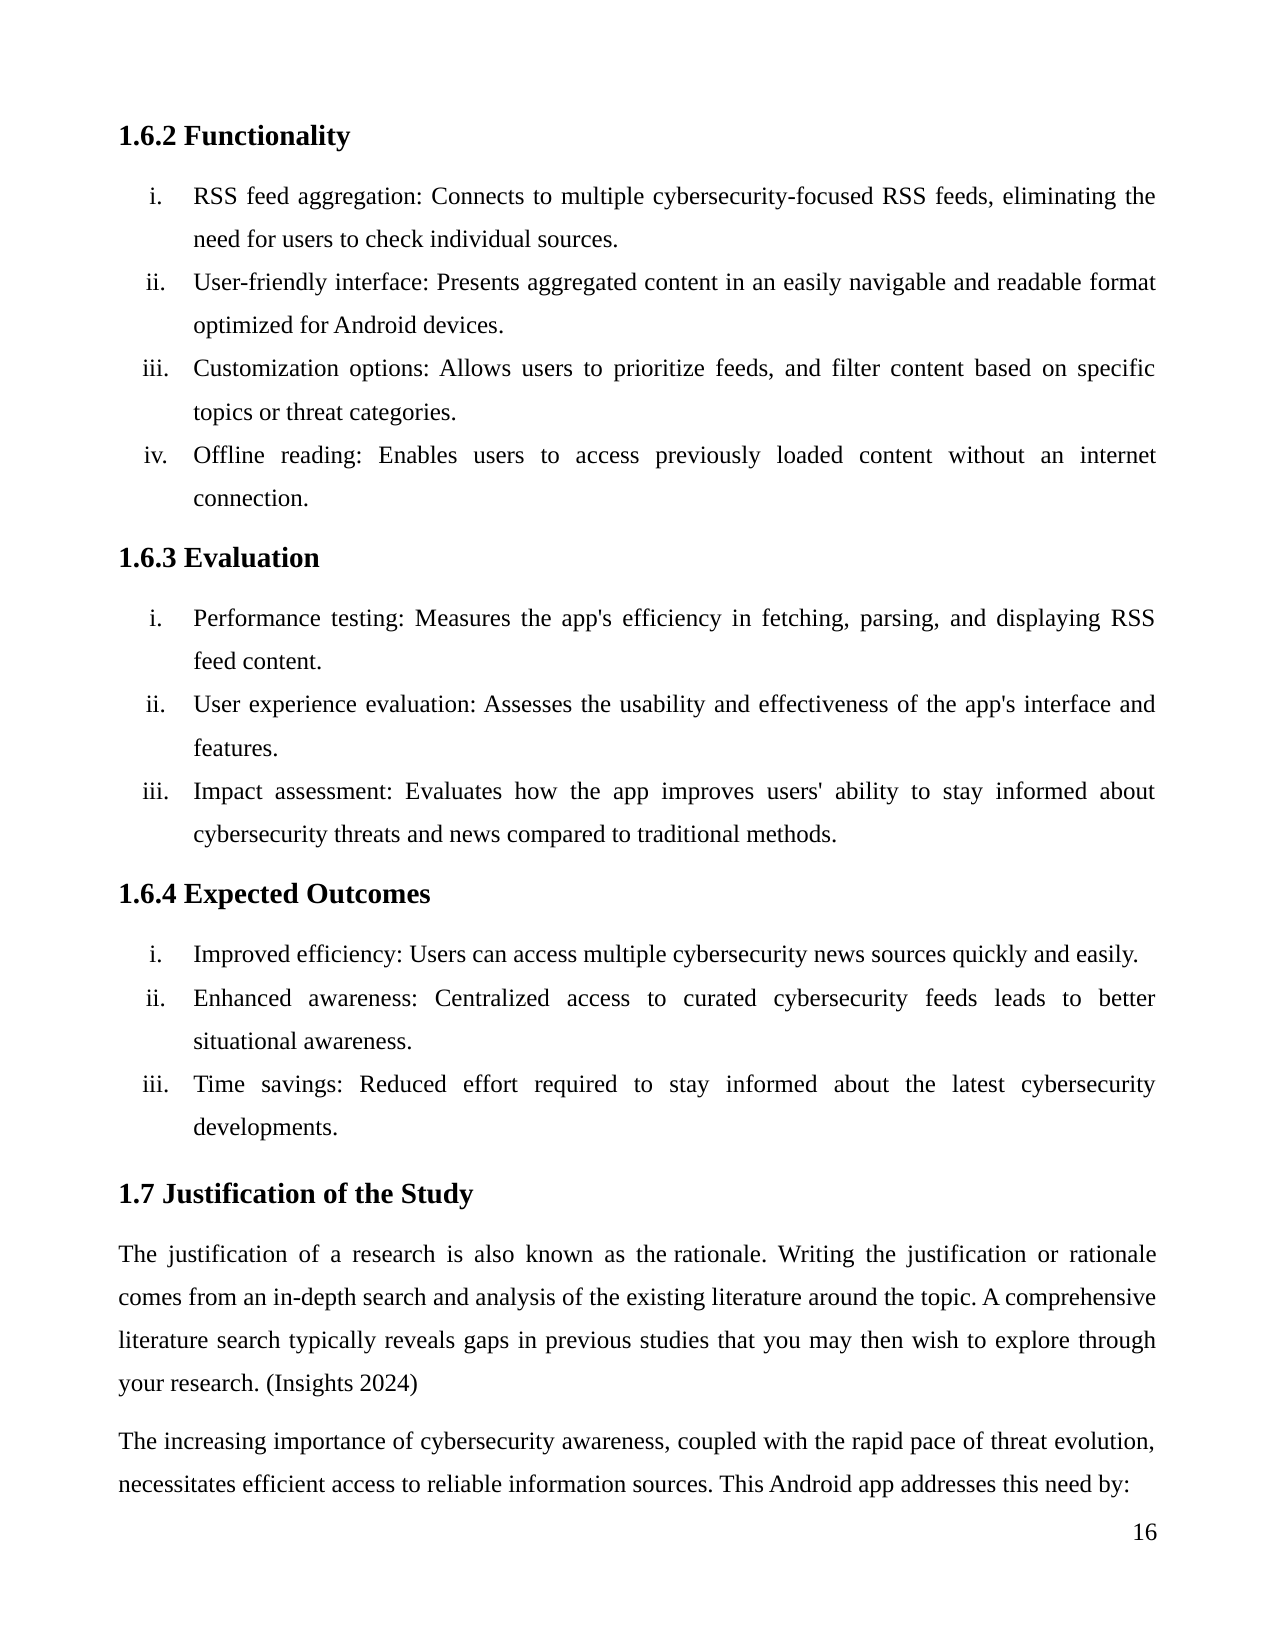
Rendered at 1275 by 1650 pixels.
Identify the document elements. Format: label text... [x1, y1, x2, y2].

list Enhanced awareness: Centralized access to curated cybersecurity feeds leads to better situational awareness. [156, 983, 1157, 1054]
list Offline reading: Enables users to access previously loaded content without an internet connection. [156, 440, 1157, 512]
subtitle 1.7 Justification of the Study [118, 1176, 1157, 1209]
list Time savings: Reduced effort required to stay informed about the latest cybersecurity developments. [156, 1069, 1157, 1141]
text The justification of a research is also known as the rationale. Writing the justification or rationale comes from an in-depth search and analysis of the existing literature around the topic. A comprehensive literature search typically reveals gaps in previous studies that you may then wish to explore through your research. (Insights 2024) [118, 1239, 1157, 1397]
text The increasing importance of cybersecurity awareness, coupled with the rapid pace of threat evolution, necessitates efficient access to reliable information sources. This Android app addresses this need by: [118, 1426, 1157, 1498]
list User-friendly interface: Presents aggregated content in an easily navigable and readable format optimized for Android devices. [156, 267, 1157, 339]
list RSS feed aggregation: Connects to multiple cybersecurity-focused RSS feeds, eliminating the need for users to check individual sources. [156, 181, 1157, 253]
list Improved efficiency: Users can access multiple cybersecurity news sources quickly and easily. [156, 939, 1157, 968]
subtitle 1.6.2 Functionality [118, 118, 1157, 152]
list Impact assessment: Evaluates how the app improves users' ability to stay informed about cybersecurity threats and news compared to traditional methods. [156, 776, 1157, 848]
list Customization options: Allows users to prioritize feeds, and filter content based on specific topics or threat categories. [156, 353, 1157, 425]
subtitle 1.6.4 Expected Outcomes [118, 877, 1157, 910]
list User experience evaluation: Assesses the usability and effectiveness of the app's interface and features. [156, 689, 1157, 761]
list Performance testing: Measures the app's efficiency in fetching, parsing, and displaying RSS feed content. [156, 603, 1157, 675]
subtitle 1.6.3 Evaluation [118, 541, 1157, 574]
